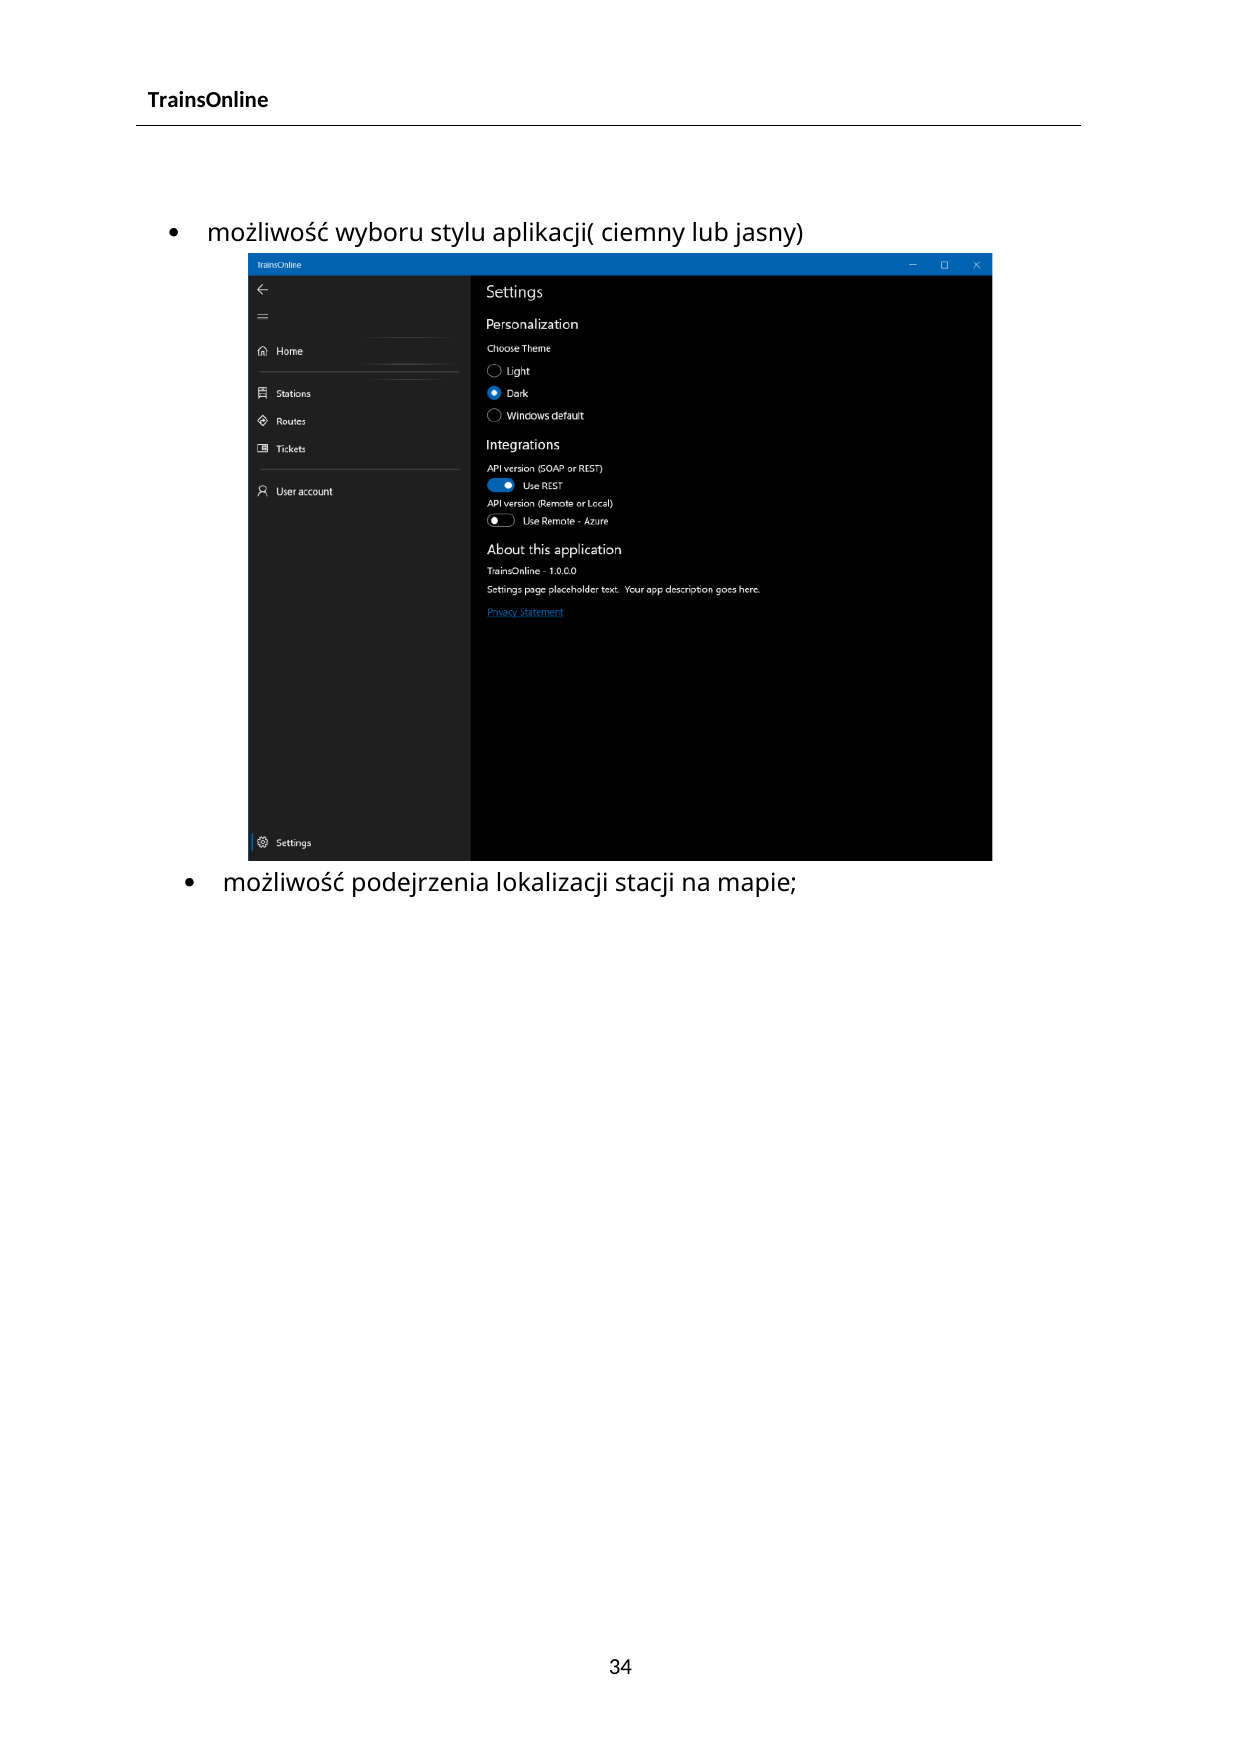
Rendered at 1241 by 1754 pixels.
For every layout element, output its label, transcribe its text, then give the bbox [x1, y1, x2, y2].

list możliwość wyboru stylu aplikacji( ciemny lub jasny) [169, 214, 1093, 248]
list możliwość podejrzenia lokalizacji stacji na mapie; [185, 864, 1093, 899]
picture [248, 253, 993, 861]
